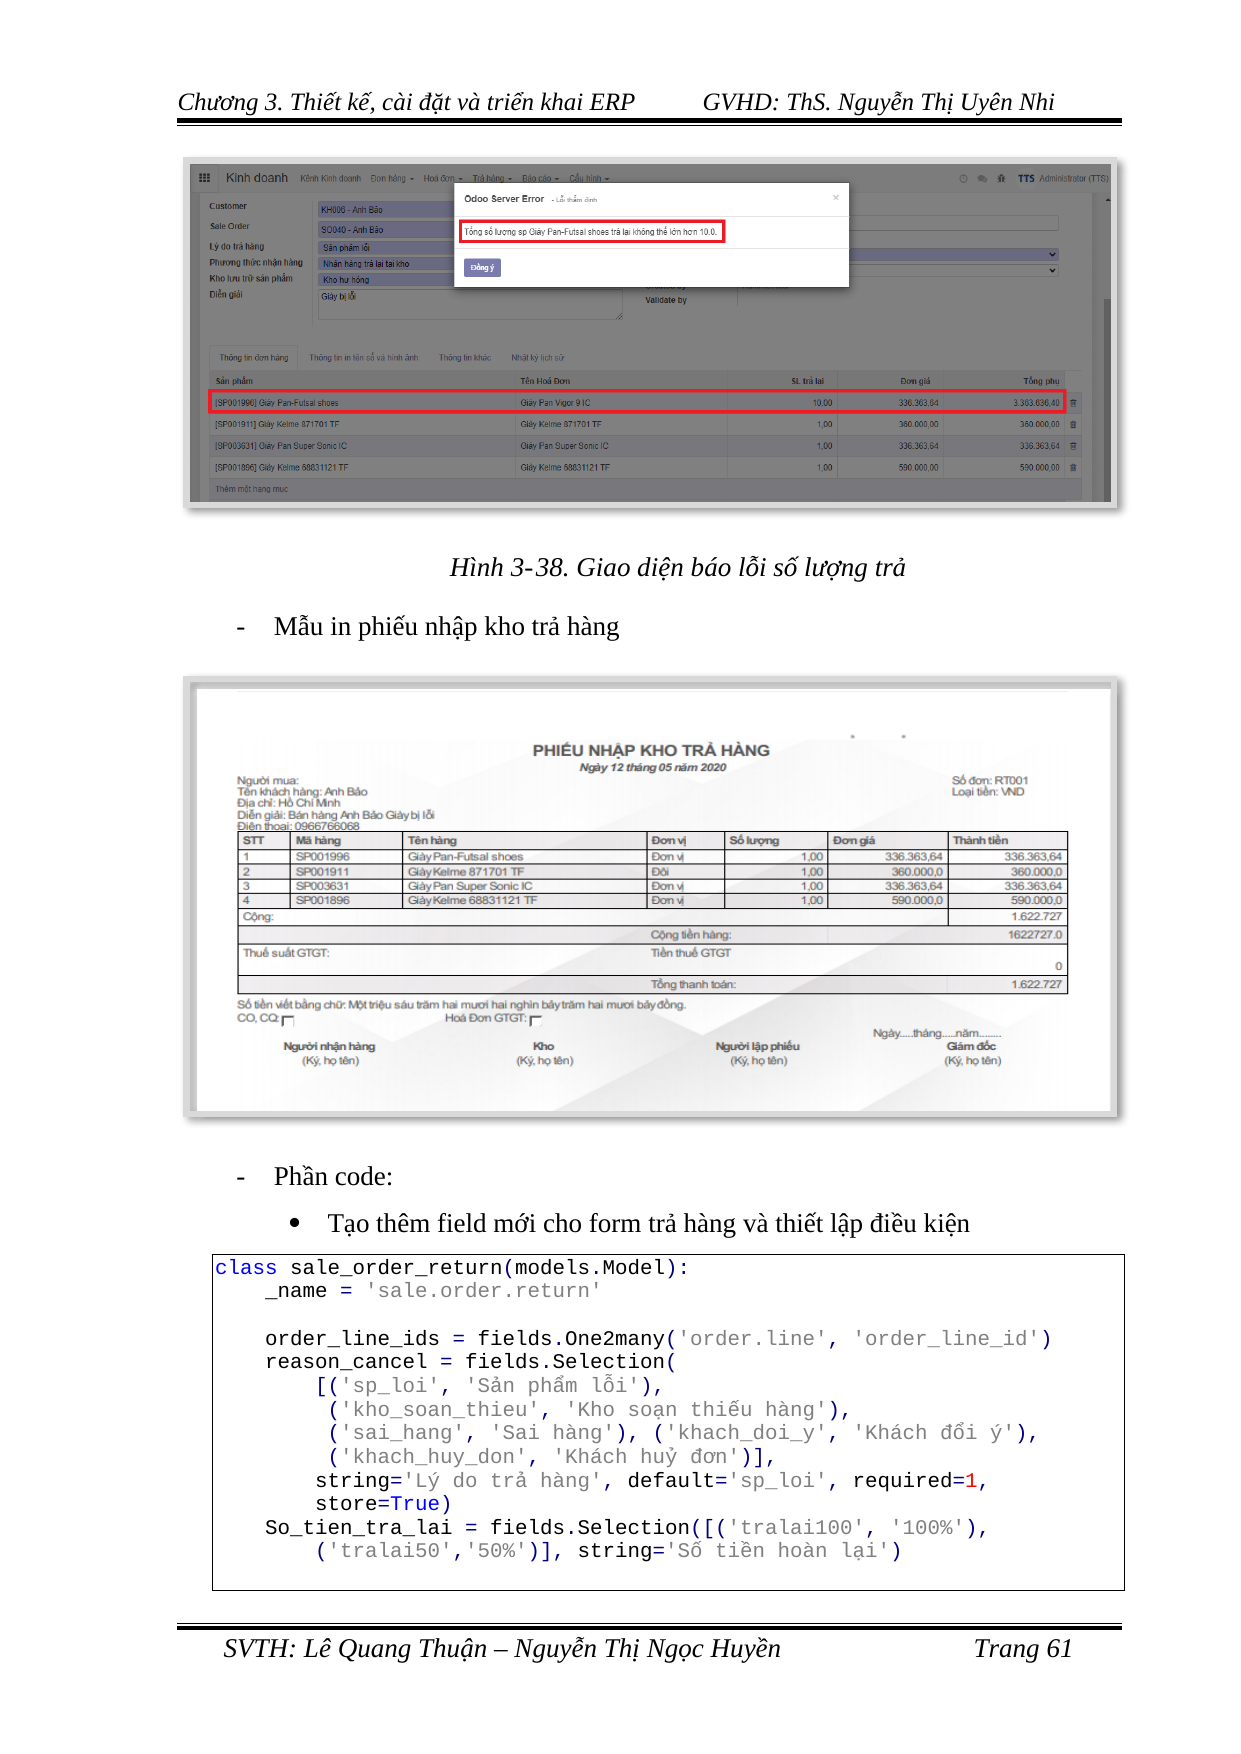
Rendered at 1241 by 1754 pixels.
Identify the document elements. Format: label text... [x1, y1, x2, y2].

text _name = 'sale.order.return' [213, 1277, 1124, 1301]
text string='Lý do trả hàng', default='sp_loi', required=1, [213, 1466, 1124, 1490]
list Mẫu in phiếu nhập kho trả hàng [236, 610, 1122, 641]
picture [190, 164, 1111, 502]
text ('khach_huy_don', 'Khách huỷ đơn')], [213, 1443, 1124, 1466]
text So_tien_tra_lai = fields.Selection([('tralai100', '100%'), [213, 1514, 1124, 1537]
text [('sp_loi', 'Sản phẩm lỗi'), [213, 1372, 1124, 1396]
text store=True) [213, 1490, 1124, 1514]
text ('tralai50','50%')], string='Số tiền hoàn lại') [213, 1537, 1124, 1561]
picture [197, 689, 1111, 1111]
text ('kho_soan_thieu', 'Kho soạn thiếu hàng'), [213, 1396, 1124, 1419]
text order_line_ids = fields.One2many('order.line', 'order_line_id') [213, 1324, 1124, 1348]
list Tạo thêm field mới cho form trả hàng và thiết lập điều kiện [290, 1207, 1122, 1238]
list Phần code: [236, 1160, 1122, 1191]
text class sale_order_return(models.Model): [213, 1255, 1124, 1277]
text reason_cancel = fields.Selection( [213, 1348, 1124, 1372]
text ('sai_hang', 'Sai hàng'), ('khach_doi_y', 'Khách đổi ý'), [213, 1419, 1124, 1443]
